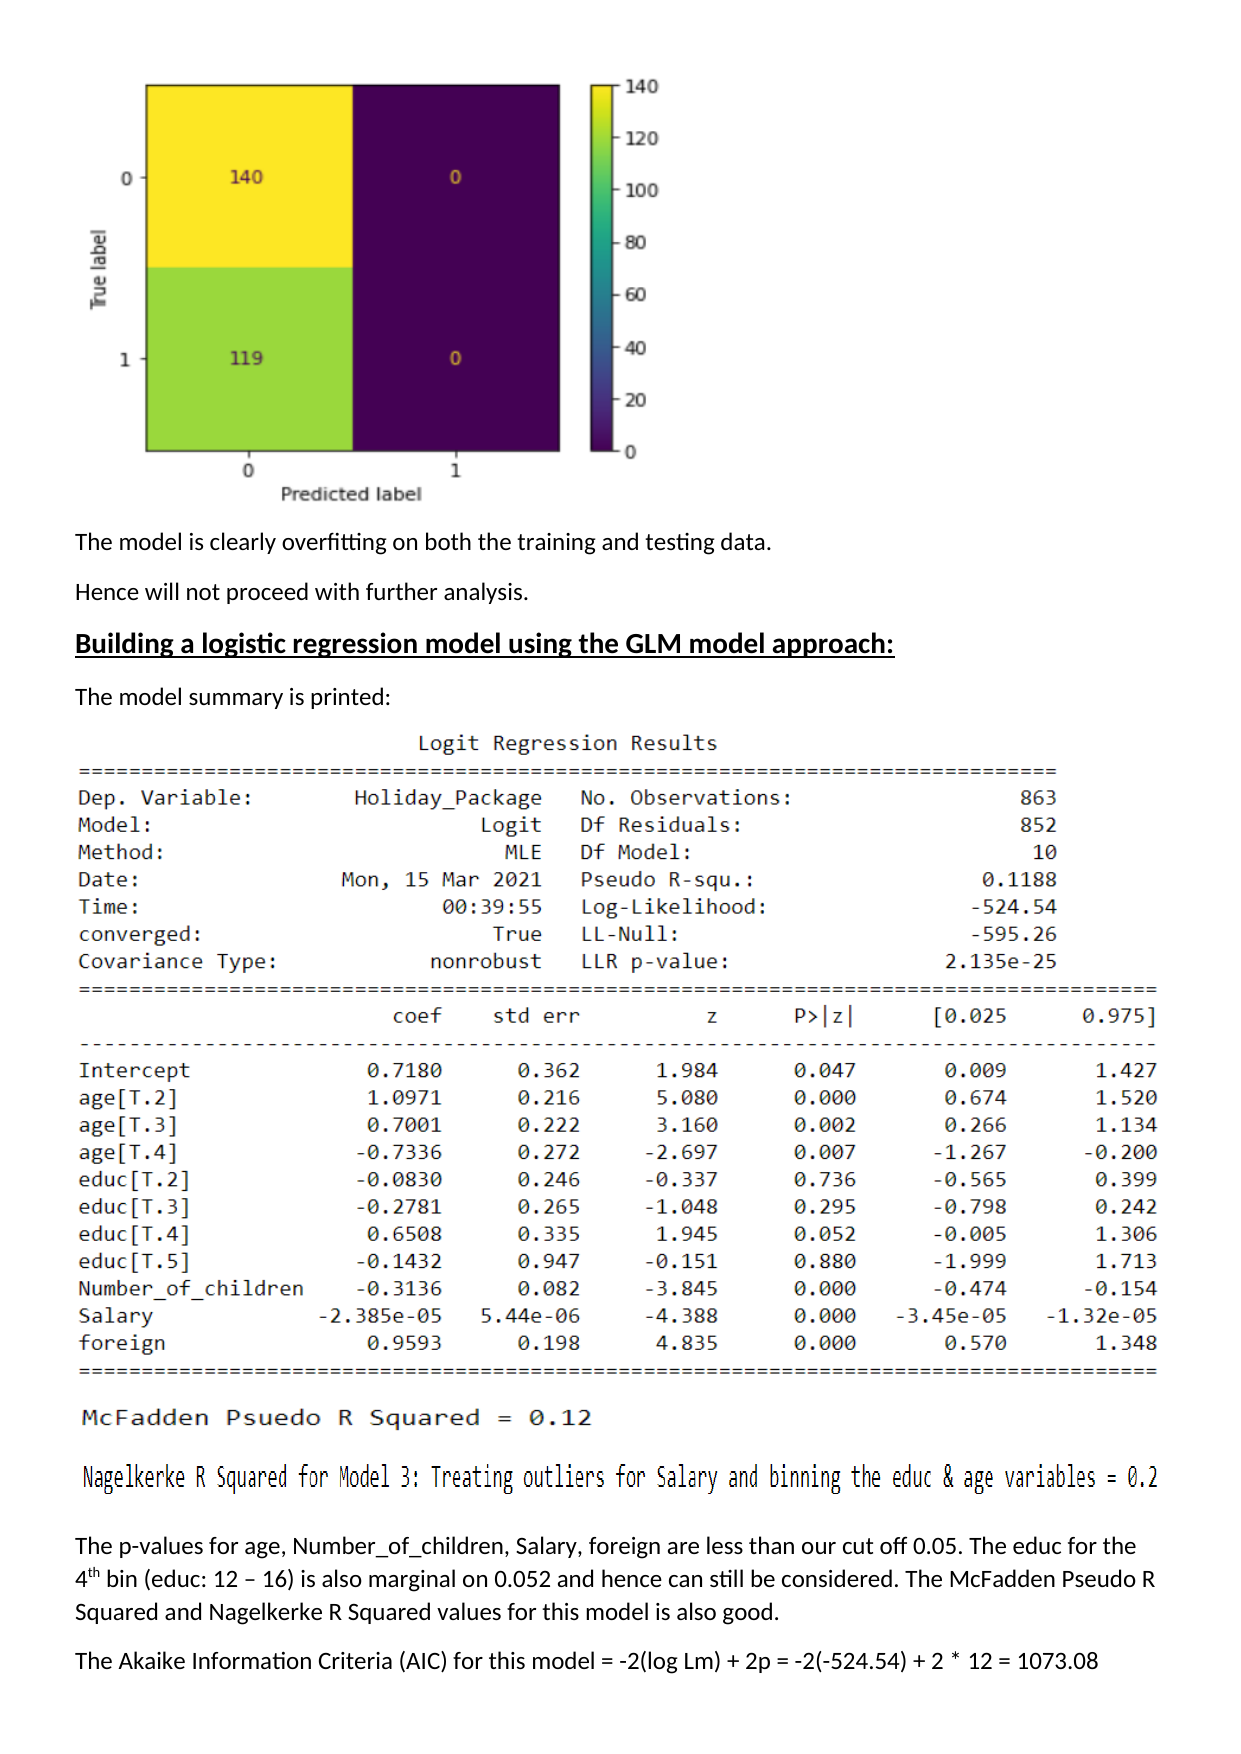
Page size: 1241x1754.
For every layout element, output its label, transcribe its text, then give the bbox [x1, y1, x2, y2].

picture [75, 75, 664, 508]
text Hence will not proceed with further analysis. [75, 576, 1165, 606]
text The p-values for age, Number_of_children, Salary, foreign are less than our cut off 0.05. The educ for the 4th bin (educ: 12 – 16) is also marginal on 0.052 and hence can still be considered. The McFadden Pseudo R Squared and Nagelkerke R Squared values for this model is also good. [75, 1530, 1165, 1626]
picture [75, 730, 1166, 1382]
text Building a logistic regression model using the GLM model approach: [75, 626, 1165, 661]
text The Akaike Information Criteria (AIC) for this model = -2(log Lm) + 2p = -2(-524.54) + 2 * 12 = 1073.08 [75, 1645, 1165, 1676]
picture [75, 1452, 1166, 1511]
picture [75, 1400, 607, 1434]
text The model is clearly overfitting on both the training and testing data. [75, 526, 1165, 557]
text The model summary is printed: [75, 681, 1165, 711]
